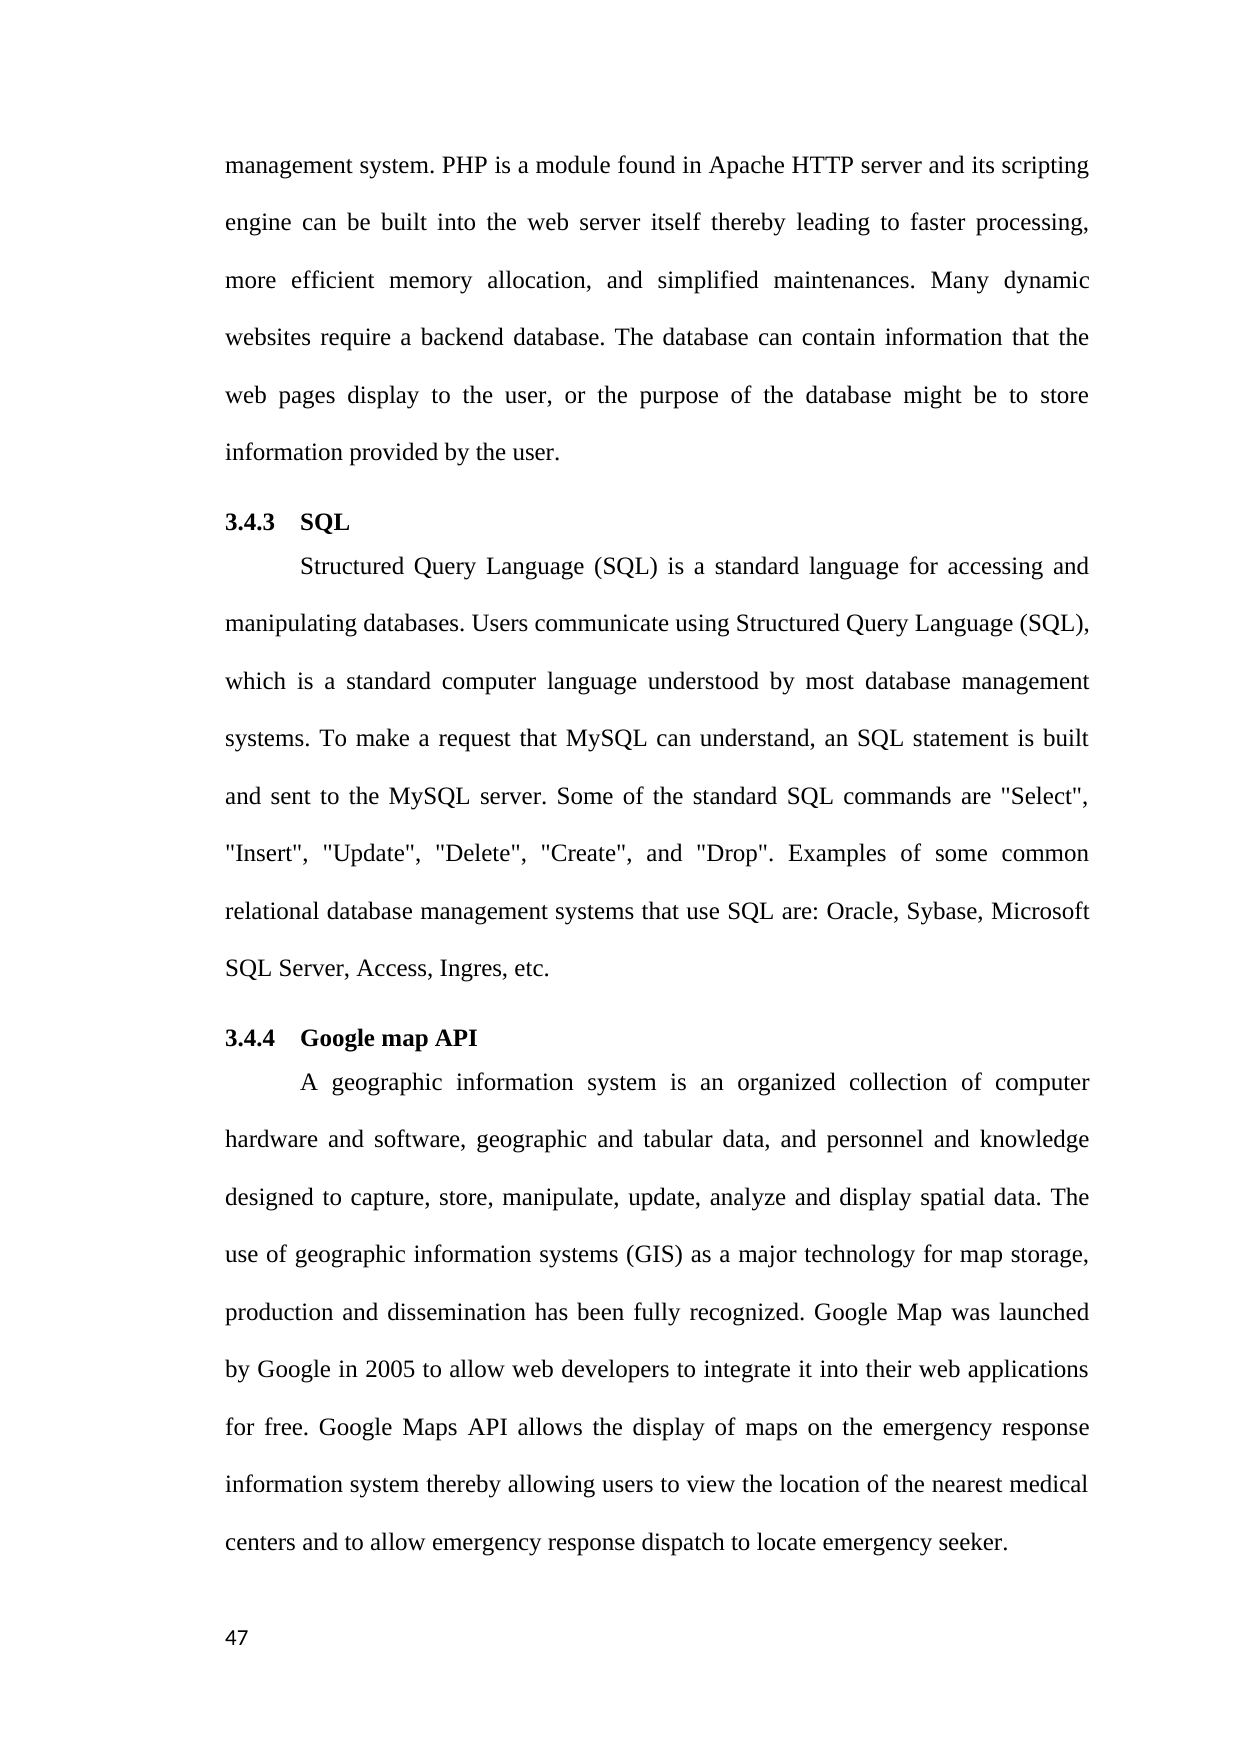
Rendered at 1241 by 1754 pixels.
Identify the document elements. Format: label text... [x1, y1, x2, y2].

text Structured Query Language (SQL) is a standard language for accessing and manipulating databases. Users communicate using Structured Query Language (SQL), which is a standard computer language understood by most database management systems. To make a request that MySQL can understand, an SQL statement is built and sent to the MySQL server. Some of the standard SQL commands are "Select", "Insert", "Update", "Delete", "Create", and "Drop". Examples of some common relational database management systems that use SQL are: Oracle, Sybase, Microsoft SQL Server, Access, Ingres, etc. [225, 551, 1090, 982]
subtitle 3.4.3 SQL [225, 507, 1090, 536]
text A geographic information system is an organized collection of computer hardware and software, geographic and tabular data, and personnel and knowledge designed to capture, store, manipulate, update, analyze and display spatial data. The use of geographic information systems (GIS) as a major technology for map storage, production and dissemination has been fully recognized. Google Map was launched by Google in 2005 to allow web developers to integrate it into their web applications for free. Google Maps API allows the display of maps on the emergency response information system thereby allowing users to view the location of the nearest medical centers and to allow emergency response dispatch to locate emergency seeker. [225, 1067, 1090, 1556]
subtitle 3.4.4 Google map API [225, 1023, 1090, 1052]
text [225, 150, 1090, 466]
